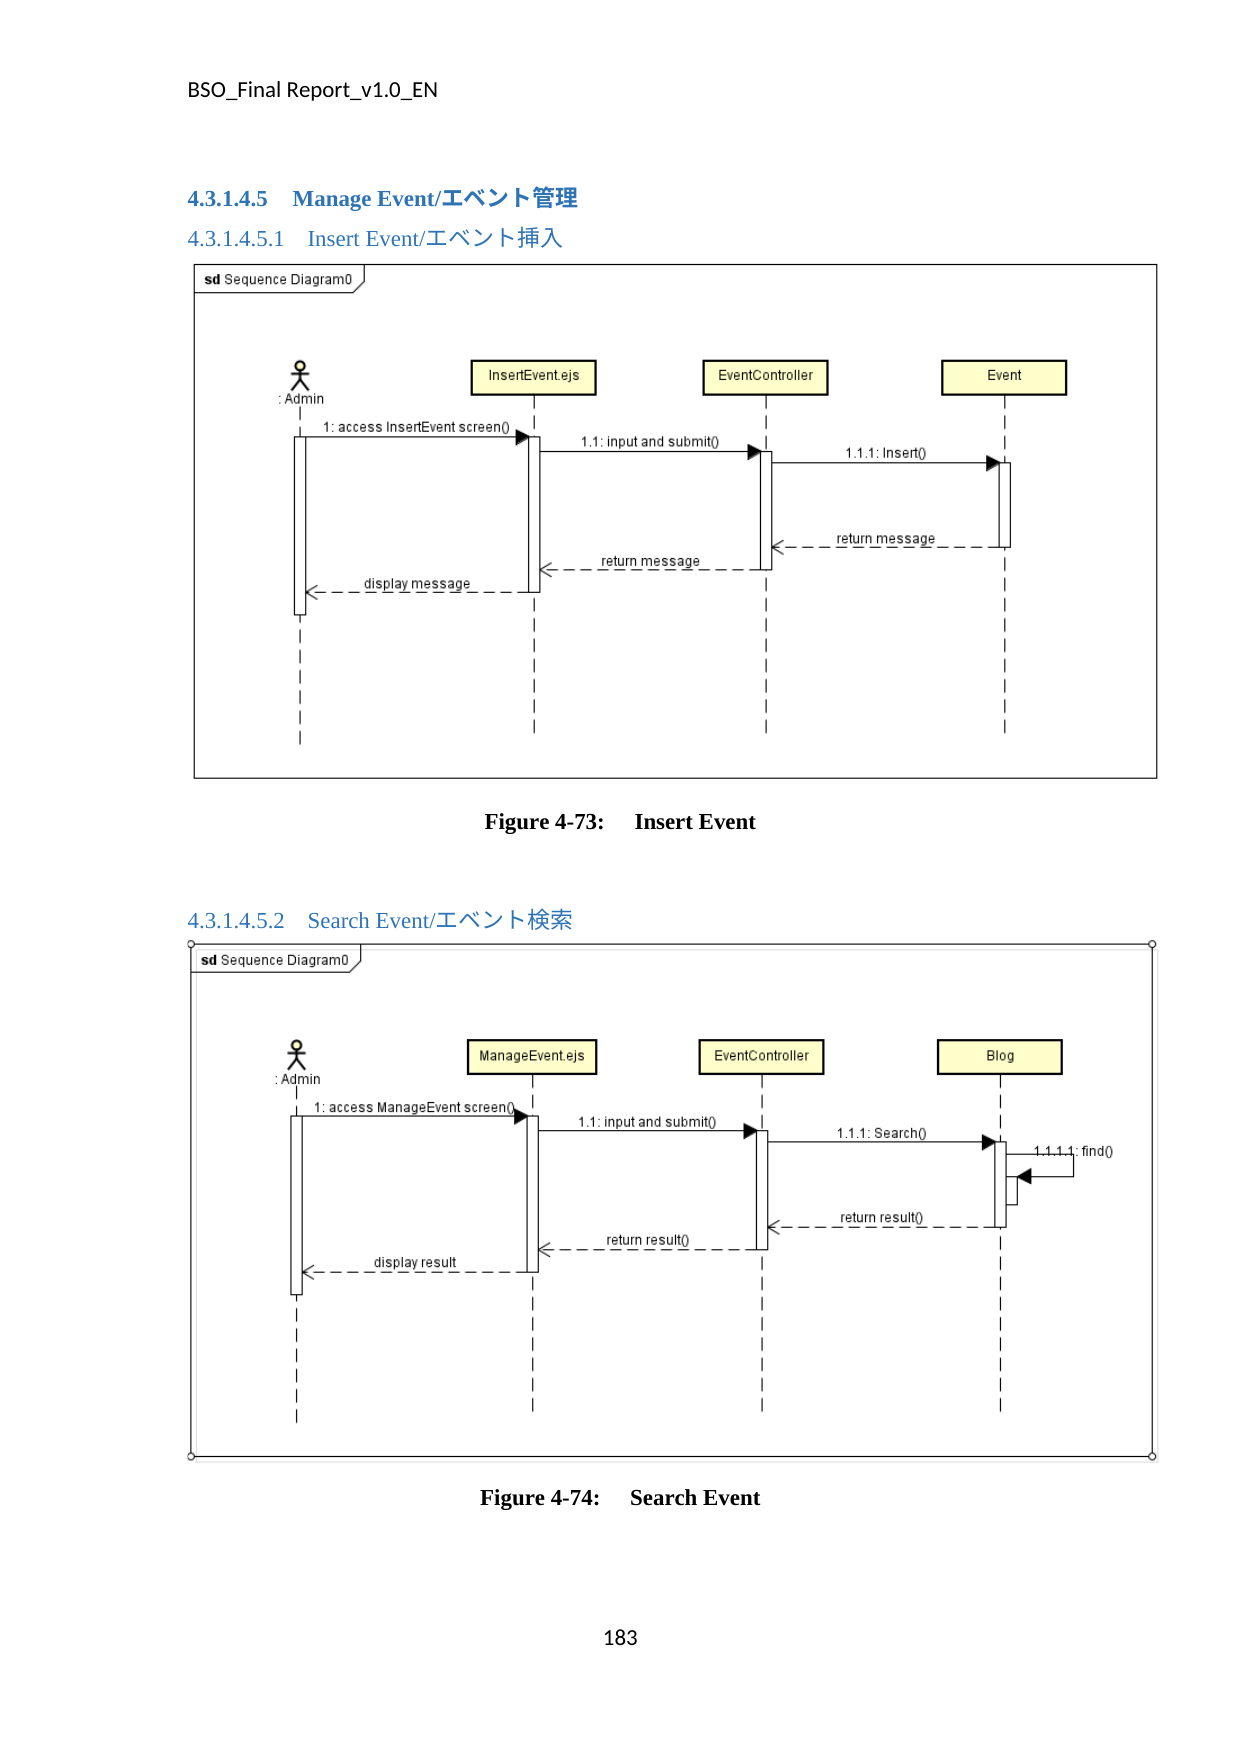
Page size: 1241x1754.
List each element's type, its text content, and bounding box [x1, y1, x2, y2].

picture [187, 255, 1163, 789]
text Search Event [187, 1484, 1053, 1510]
subtitle Manage Event/エベント管理 [187, 180, 1053, 213]
subtitle Insert Event/エベント挿入 [187, 220, 1053, 253]
subtitle Search Event/エベント検索 [187, 902, 1053, 936]
text Insert Event [187, 808, 1053, 834]
picture [187, 938, 1163, 1465]
